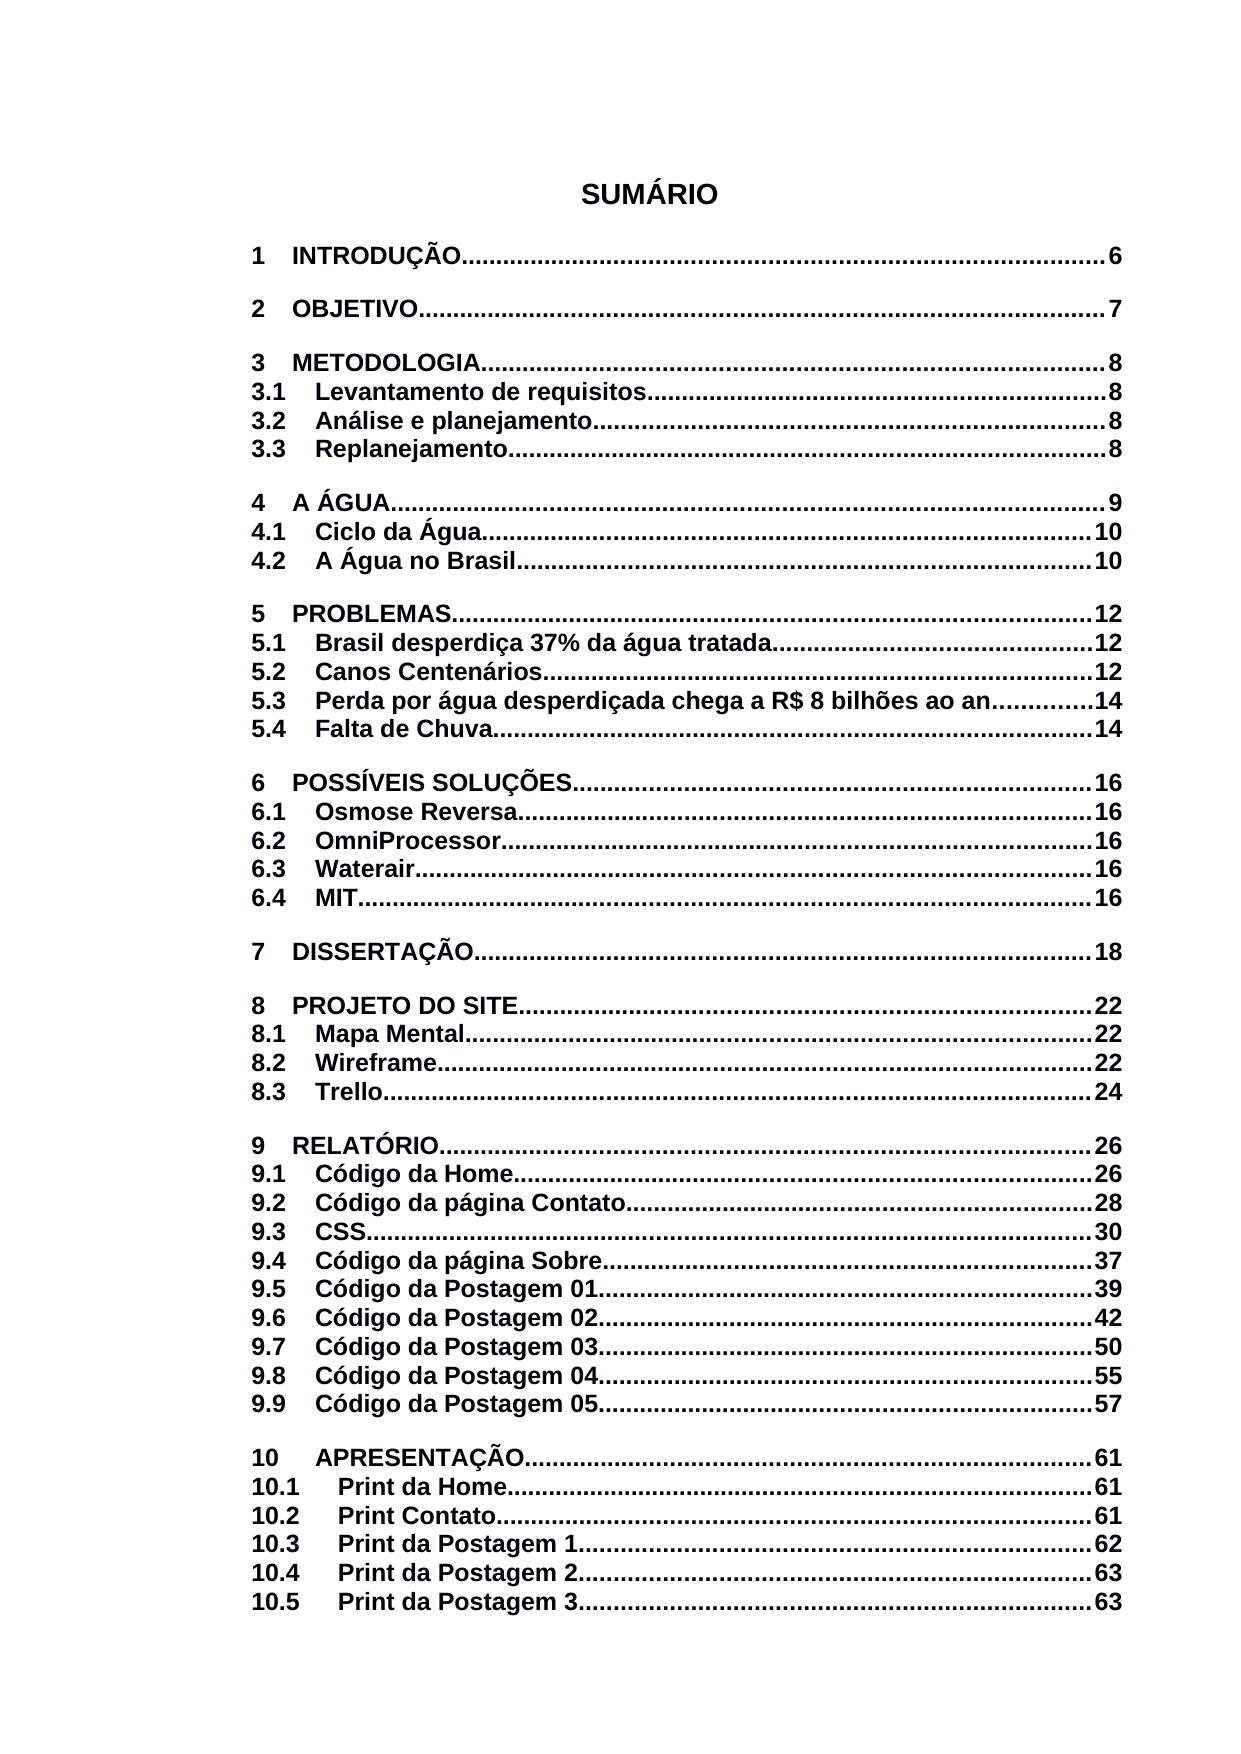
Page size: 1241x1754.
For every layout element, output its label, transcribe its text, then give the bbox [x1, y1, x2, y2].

text 6.3 Waterair 16 [177, 854, 1122, 883]
text 3.3 Replanejamento 8 [177, 434, 1122, 463]
text 5.2 Canos Centenários 12 [177, 657, 1122, 686]
text 10.2 Print Contato 61 [177, 1501, 1122, 1529]
text 10.1 Print da Home 61 [177, 1472, 1122, 1501]
text 7 DISSERTAÇÃO 18 [177, 937, 1122, 966]
text 9.5 Código da Postagem 01 39 [177, 1274, 1122, 1303]
text 4.1 Ciclo da Água 10 [177, 517, 1122, 546]
text 8.1 Mapa Mental 22 [177, 1019, 1122, 1048]
text 9.6 Código da Postagem 02 42 [177, 1303, 1122, 1332]
text 9.9 Código da Postagem 05 57 [177, 1389, 1122, 1418]
text 5.4 Falta de Chuva 14 [177, 714, 1122, 743]
text 9.4 Código da página Sobre 37 [177, 1246, 1122, 1274]
text 9.1 Código da Home 26 [177, 1159, 1122, 1188]
text 6 POSSÍVEIS SOLUÇÕES 16 [177, 768, 1122, 797]
text 9.7 Código da Postagem 03 50 [177, 1332, 1122, 1361]
text 3.1 Levantamento de requisitos 8 [177, 377, 1122, 406]
text 3.2 Análise e planejamento 8 [177, 406, 1122, 434]
text 10 APRESENTAÇÃO 61 [177, 1443, 1122, 1472]
text 9.8 Código da Postagem 04 55 [177, 1361, 1122, 1389]
text 10.4 Print da Postagem 2 63 [177, 1558, 1122, 1587]
text 9.3 CSS 30 [177, 1217, 1122, 1246]
text 4 A ÁGUA 9 [177, 488, 1122, 517]
text 1 INTRODUÇÃO 6 [177, 241, 1122, 269]
text 4.2 A Água no Brasil 10 [177, 546, 1122, 574]
text 3 METODOLOGIA 8 [177, 348, 1122, 377]
text 9.2 Código da página Contato 28 [177, 1188, 1122, 1217]
text 8.2 Wireframe 22 [177, 1048, 1122, 1077]
text 8 PROJETO DO SITE 22 [177, 991, 1122, 1019]
text 2 OBJETIVO 7 [177, 294, 1122, 323]
text 9 RELATÓRIO 26 [177, 1131, 1122, 1159]
text 10.3 Print da Postagem 1 62 [177, 1529, 1122, 1558]
text 10.5 Print da Postagem 3 63 [177, 1587, 1122, 1616]
text 8.3 Trello 24 [177, 1077, 1122, 1106]
text 6.1 Osmose Reversa 16 [177, 797, 1122, 826]
text SUMÁRIO [177, 177, 1122, 211]
text 5.3 Perda por água desperdiçada chega a R$ 8 bilhões ao an 14 [177, 686, 1122, 714]
text 5 PROBLEMAS 12 [177, 599, 1122, 628]
text 6.4 MIT 16 [177, 883, 1122, 912]
text 6.2 OmniProcessor 16 [177, 826, 1122, 854]
text 5.1 Brasil desperdiça 37% da água tratada 12 [177, 628, 1122, 657]
